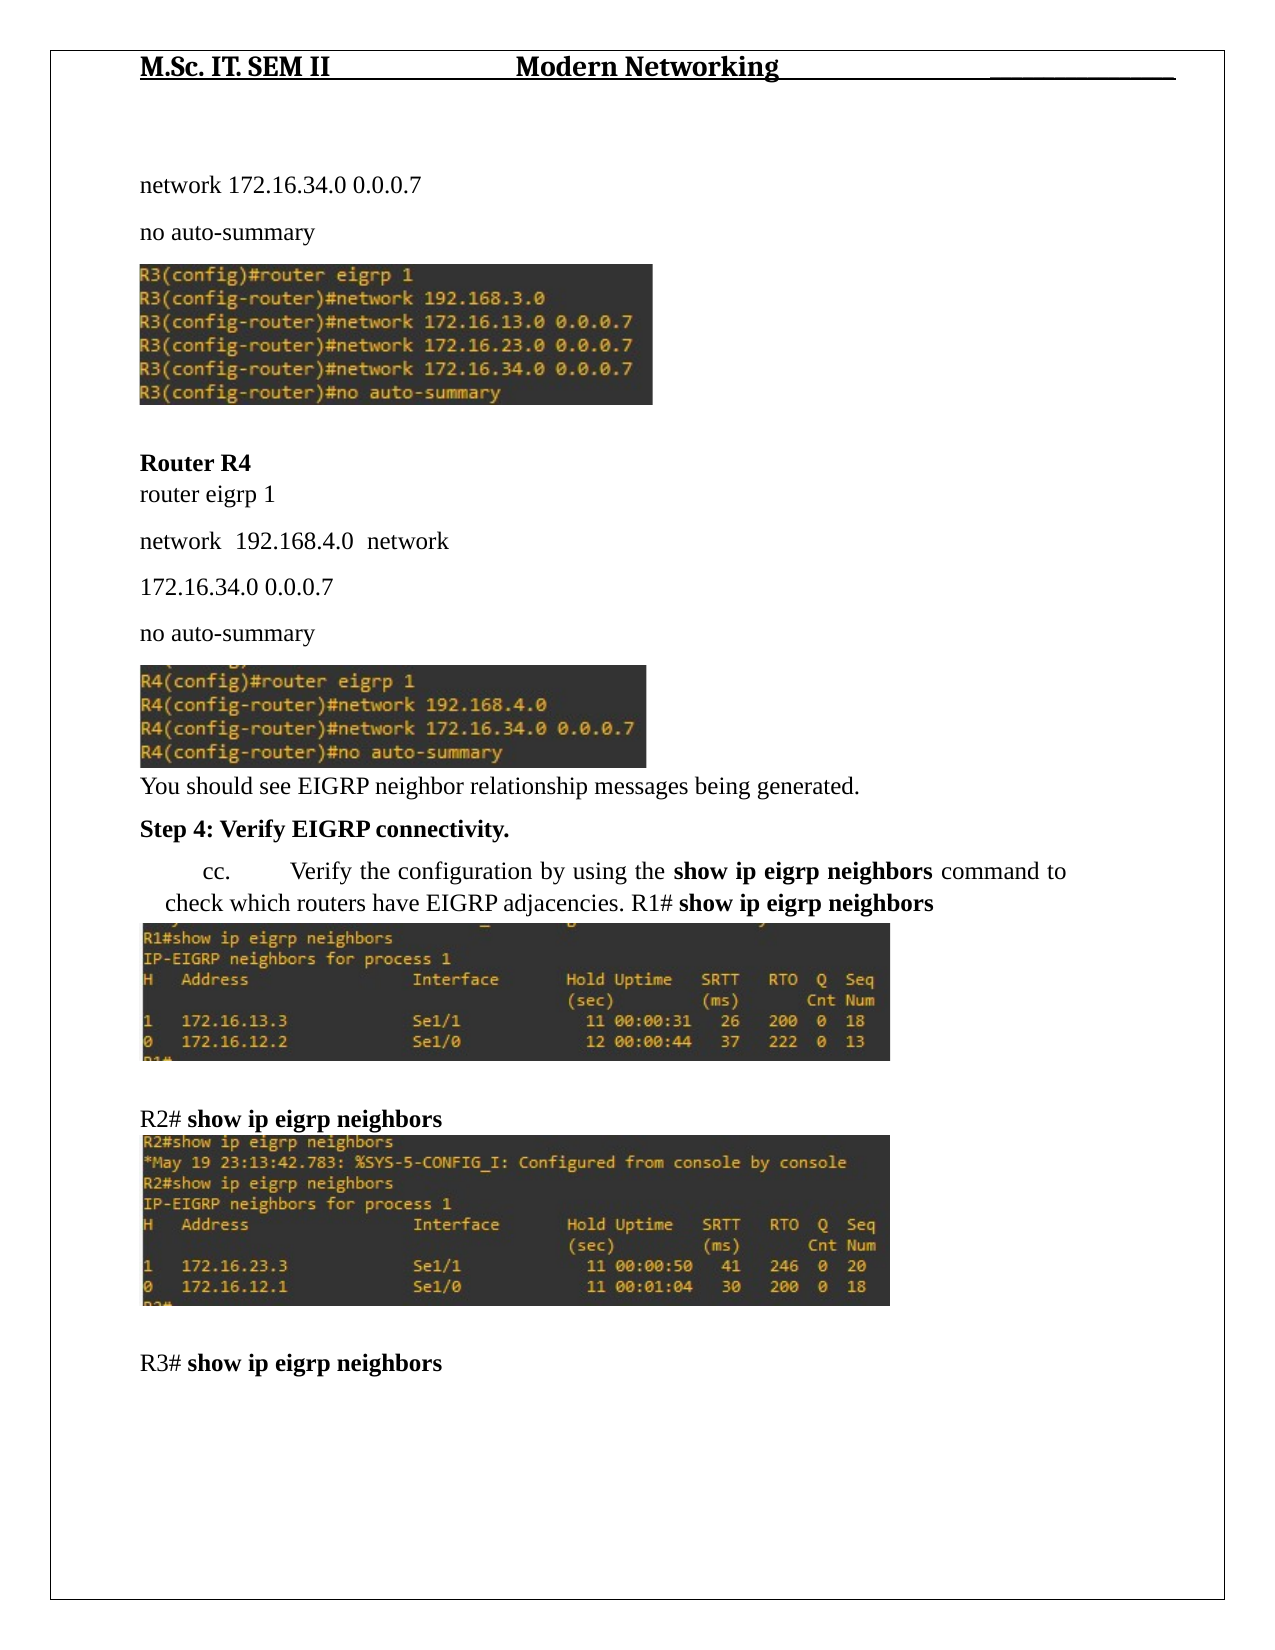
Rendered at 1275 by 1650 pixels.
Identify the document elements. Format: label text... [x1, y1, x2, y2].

text network 172.16.34.0 0.0.0.7 [139, 170, 451, 199]
text no auto-summary [139, 618, 449, 647]
text network 192.168.4.0 network 172.16.34.0 0.0.0.7 [139, 526, 449, 601]
text Step 4: Verify EIGRP connectivity. [139, 814, 1189, 843]
picture [139, 1135, 890, 1306]
text You should see EIGRP neighbor relationship messages being generated. [139, 771, 1128, 800]
text R2# show ip eigrp neighbors [139, 1104, 1189, 1133]
text Router R4 [139, 448, 1189, 477]
text R3# show ip eigrp neighbors [139, 1348, 1189, 1377]
picture [139, 923, 891, 1061]
text router eigrp 1 [139, 479, 1128, 508]
picture [139, 665, 647, 768]
list Verify the configuration by using the show ip eigrp neighbors command to check which routers have EIGRP adjacencies. R1# show ip eigrp neighbors [165, 856, 1067, 916]
text no auto-summary [139, 217, 451, 246]
picture [139, 264, 653, 405]
